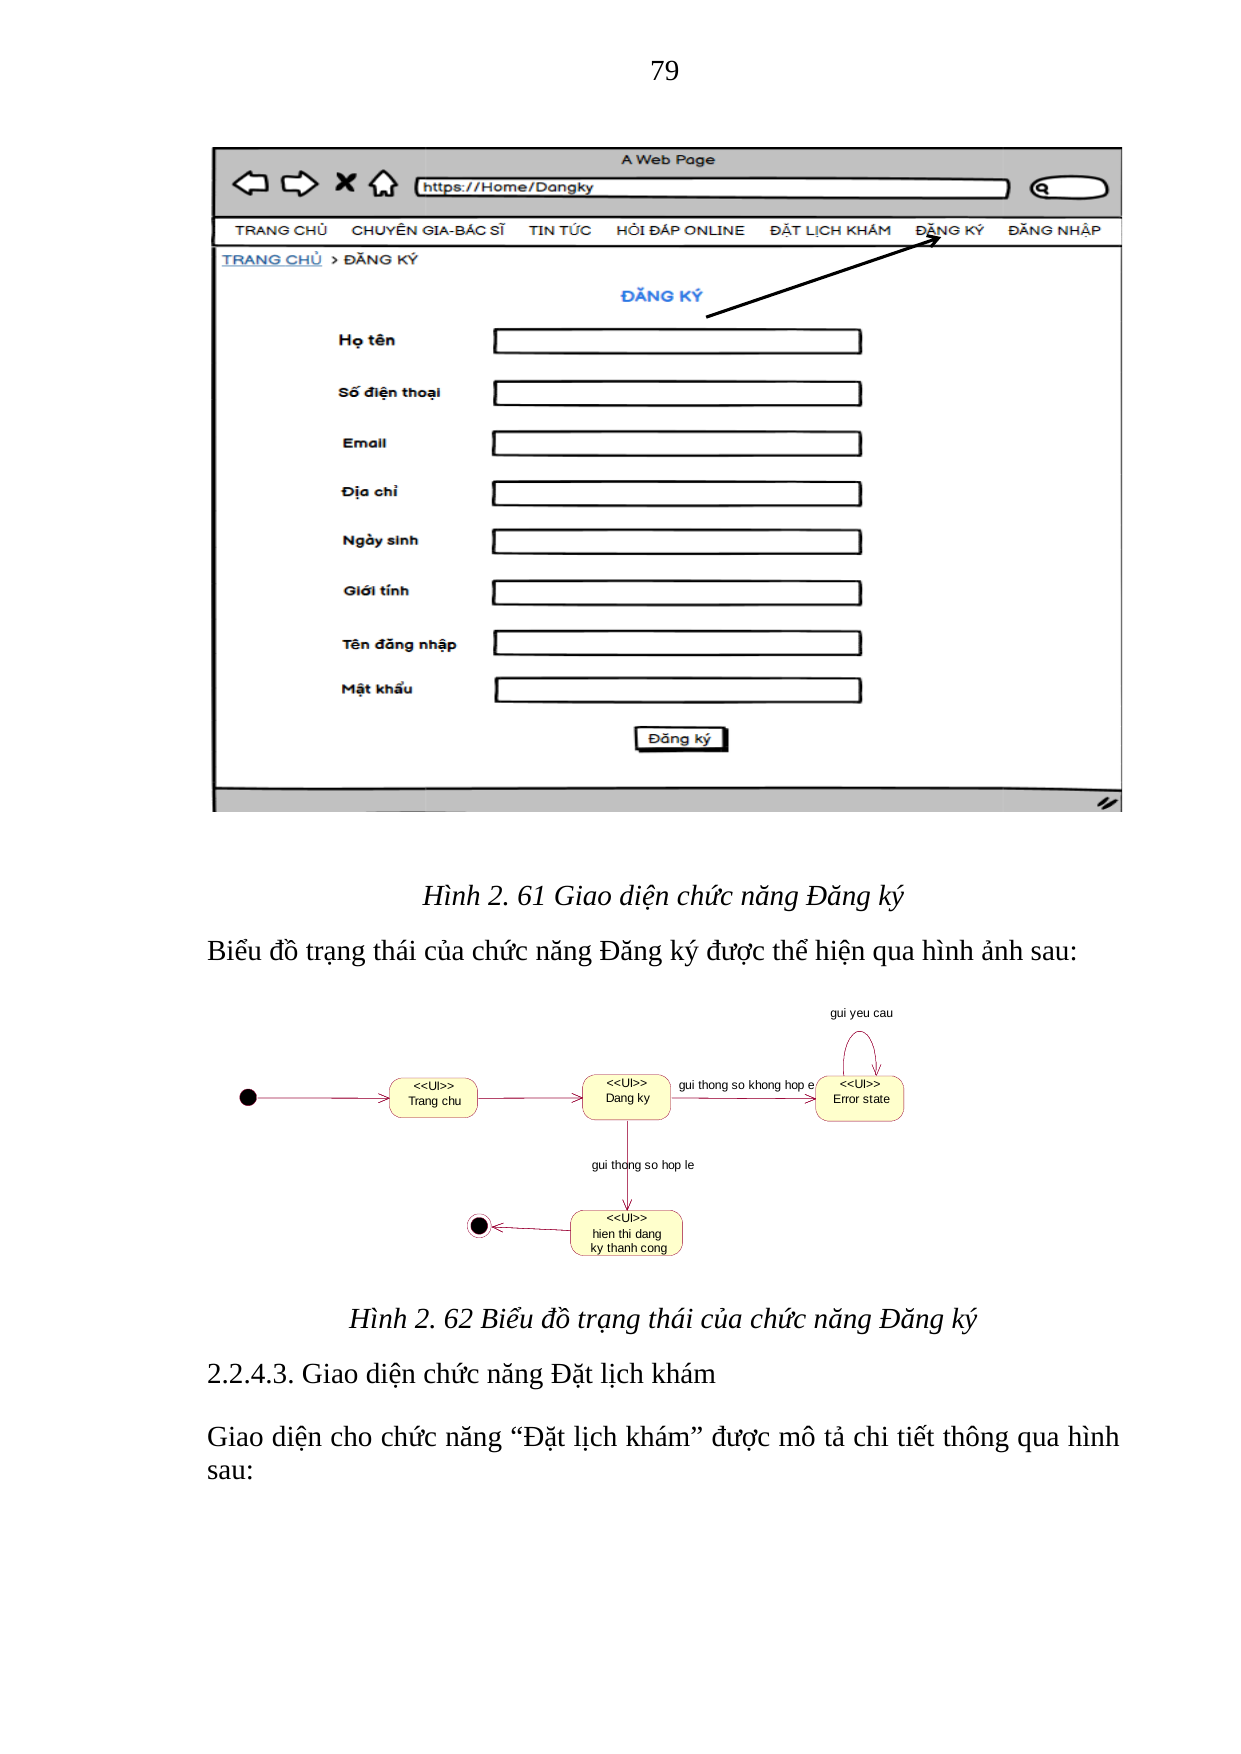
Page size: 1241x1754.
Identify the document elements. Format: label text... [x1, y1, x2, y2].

text Giao diện cho chức năng “Đặt lịch khám” được mô tả chi tiết thông qua hình sau: [207, 1419, 1122, 1486]
text Hình 2. 61 Giao diện chức năng Đăng ký [207, 878, 1122, 912]
picture [206, 147, 1123, 812]
subtitle 2.2.4.3. Giao diện chức năng Đặt lịch khám [207, 1356, 1122, 1389]
text Biểu đồ trạng thái của chức năng Đăng ký được thể hiện qua hình ảnh sau: [207, 933, 1122, 966]
text Hình 2. 62 Biểu đồ trạng thái của chức năng Đăng ký [207, 1302, 1122, 1335]
